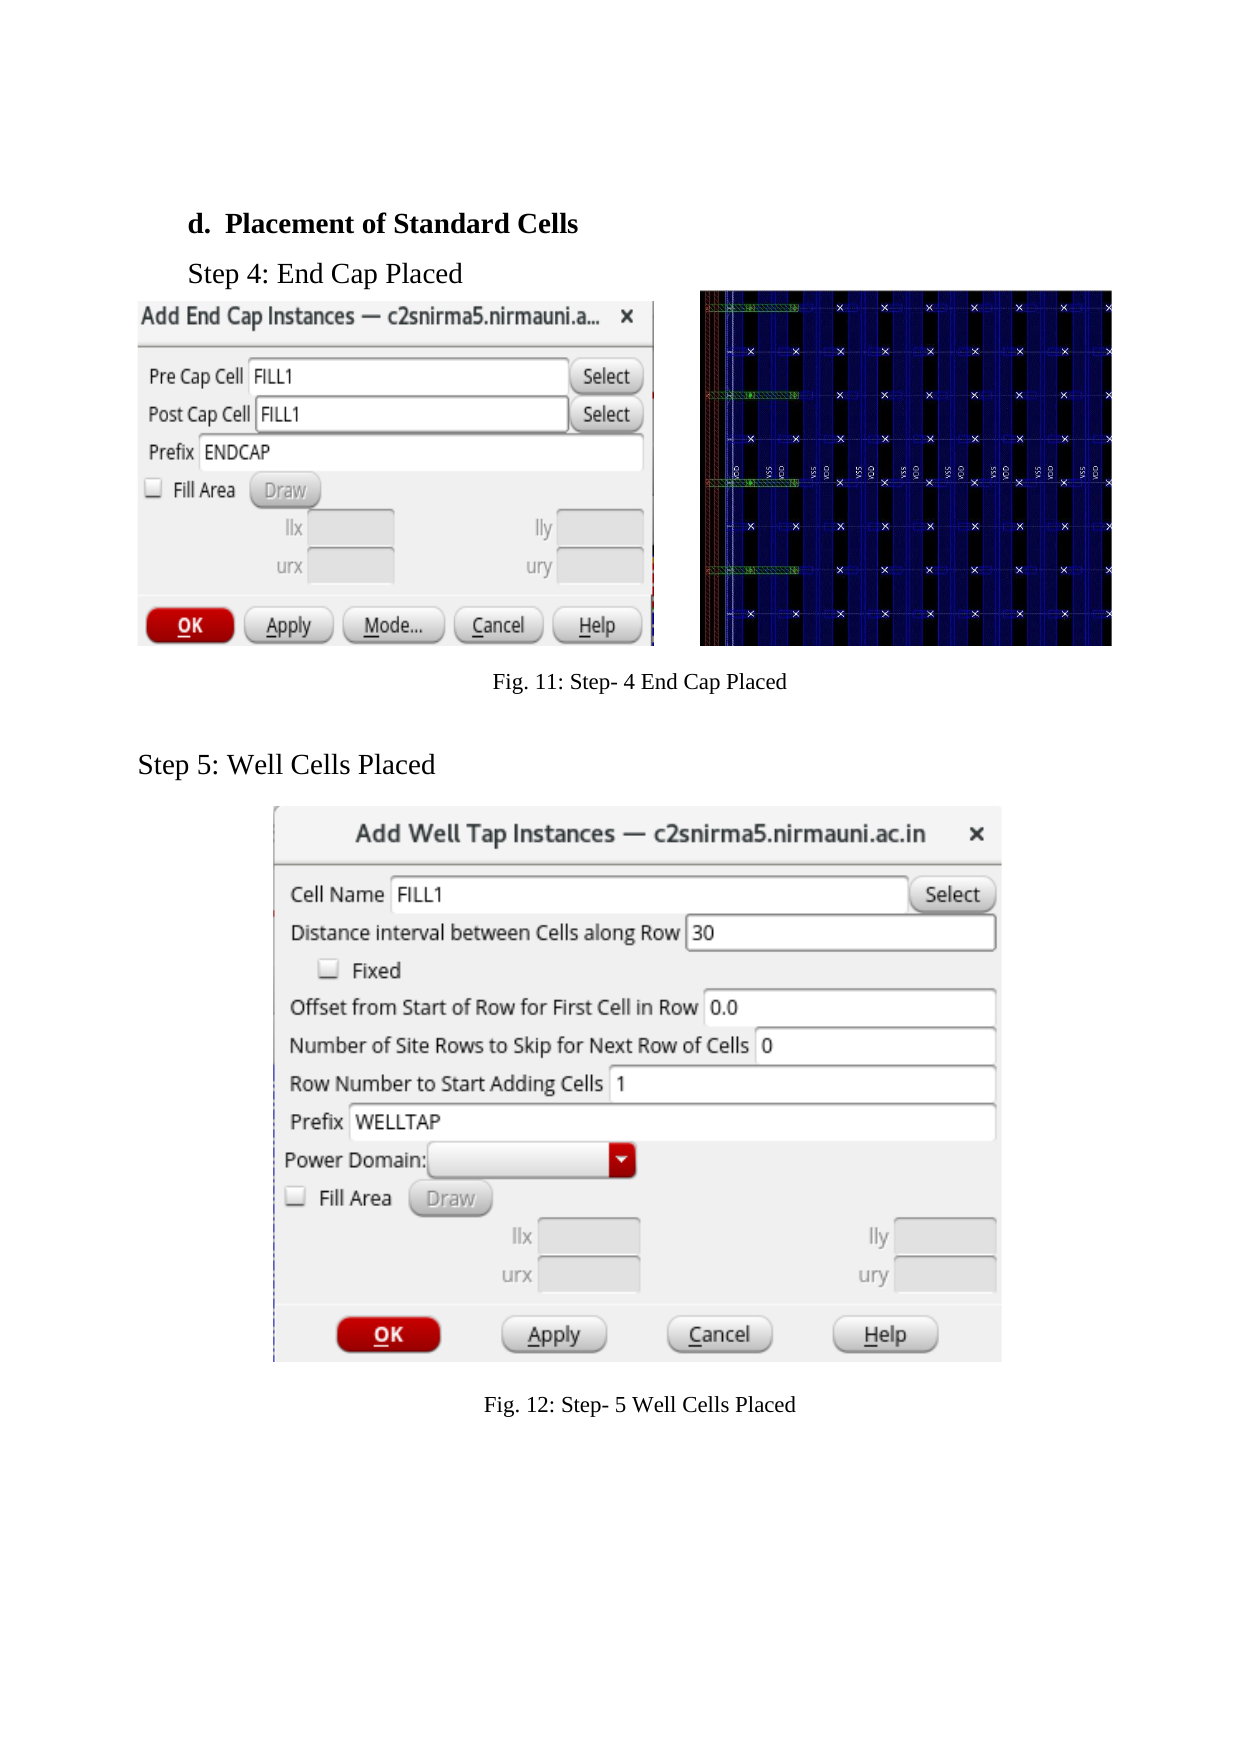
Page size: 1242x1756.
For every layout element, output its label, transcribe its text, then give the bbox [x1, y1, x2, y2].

subtitle Step 5: Well Cells Placed [137, 747, 1212, 781]
picture [700, 290, 1112, 646]
text Fig. 11: Step- 4 End Cap Placed [74, 668, 1206, 694]
picture [137, 301, 654, 646]
picture [273, 806, 1002, 1362]
text Fig. 12: Step- 5 Well Cells Placed [74, 1391, 1206, 1417]
subtitle Step 4: End Cap Placed [187, 256, 1212, 290]
subtitle Placement of Standard Cells [187, 206, 1212, 240]
